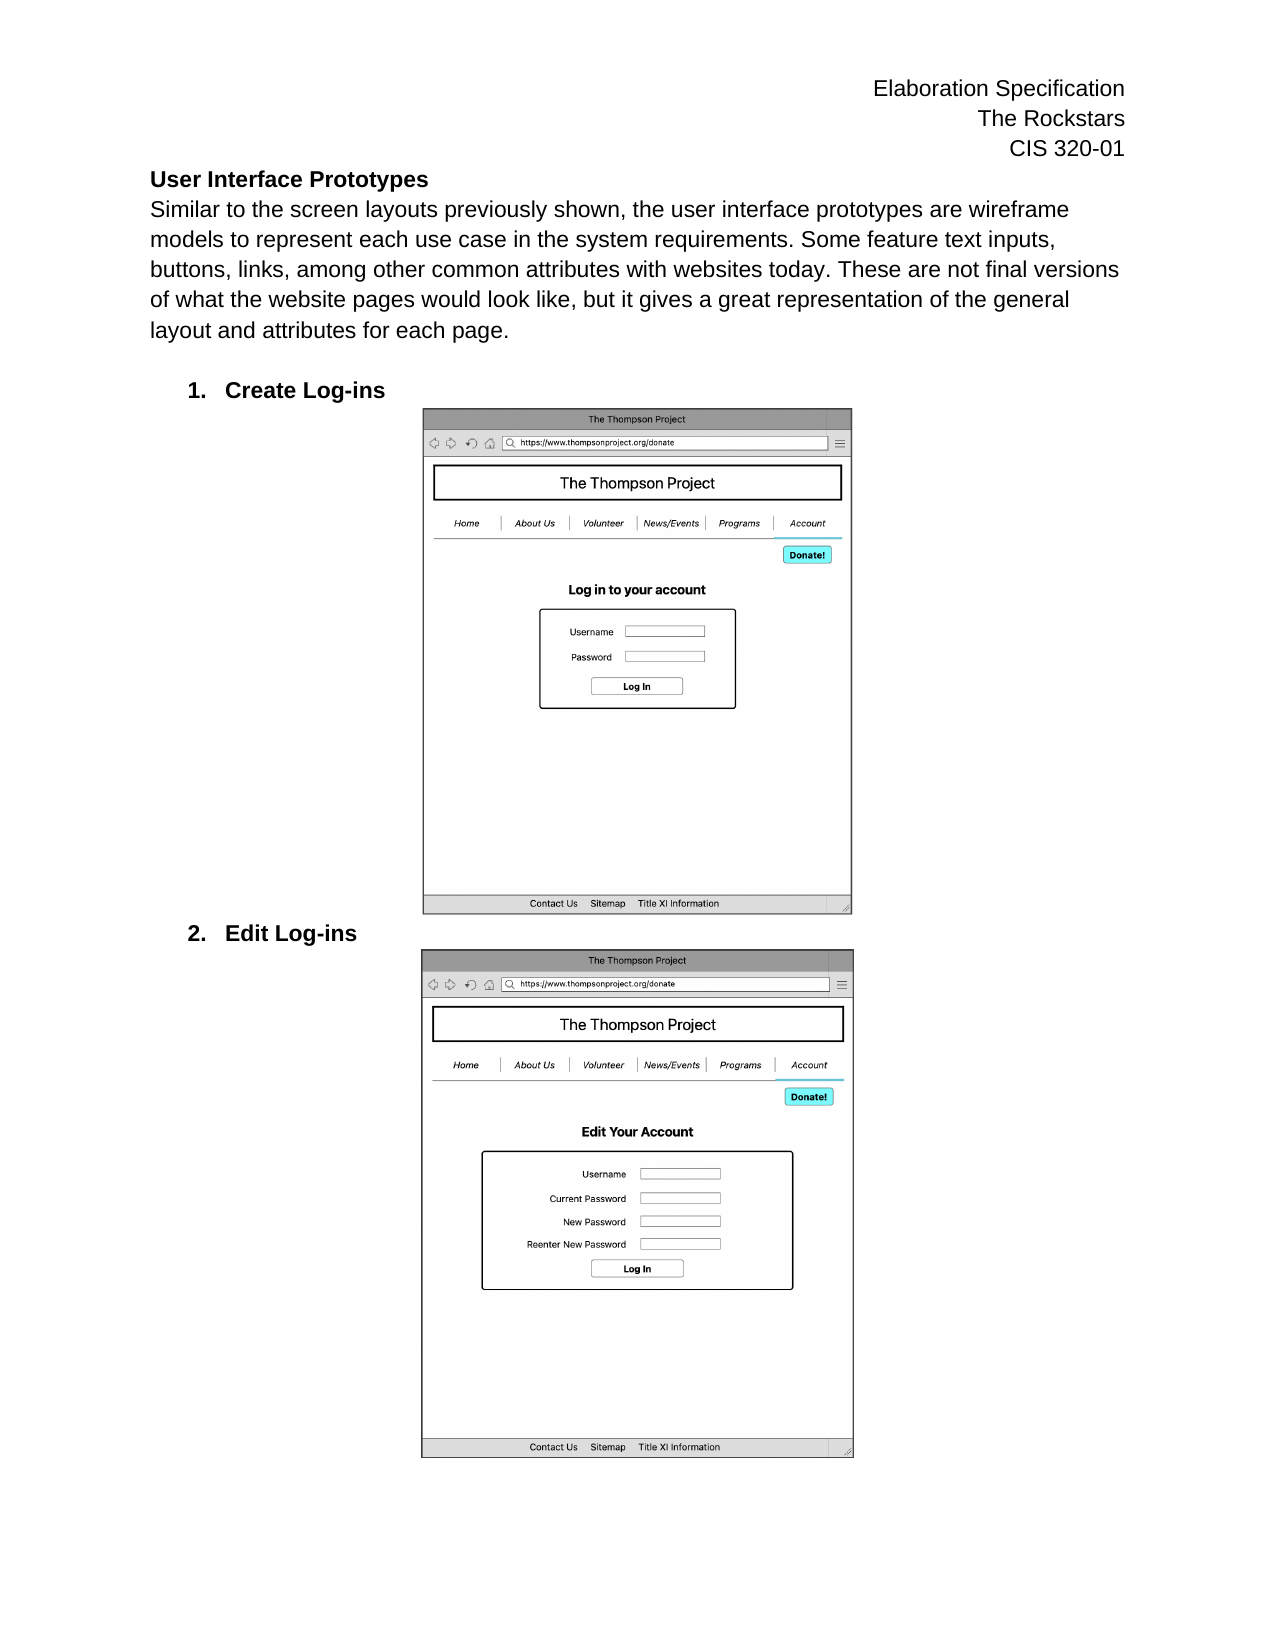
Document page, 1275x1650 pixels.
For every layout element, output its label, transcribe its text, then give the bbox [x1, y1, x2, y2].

text Similar to the screen layouts previously shown, the user interface prototypes are wireframe models to represent each use case in the system requirements. Some feature text inputs, buttons, links, among other common attributes with websites today. These are not final versions of what the website pages would look like, but it gives a great representation of the general layout and attributes for each page. [150, 196, 1125, 343]
text User Interface Prototypes [150, 166, 1125, 192]
list Create Log-ins [187, 377, 1125, 403]
picture [422, 407, 853, 916]
picture [421, 949, 854, 1458]
list Edit Log-ins [187, 919, 1125, 946]
